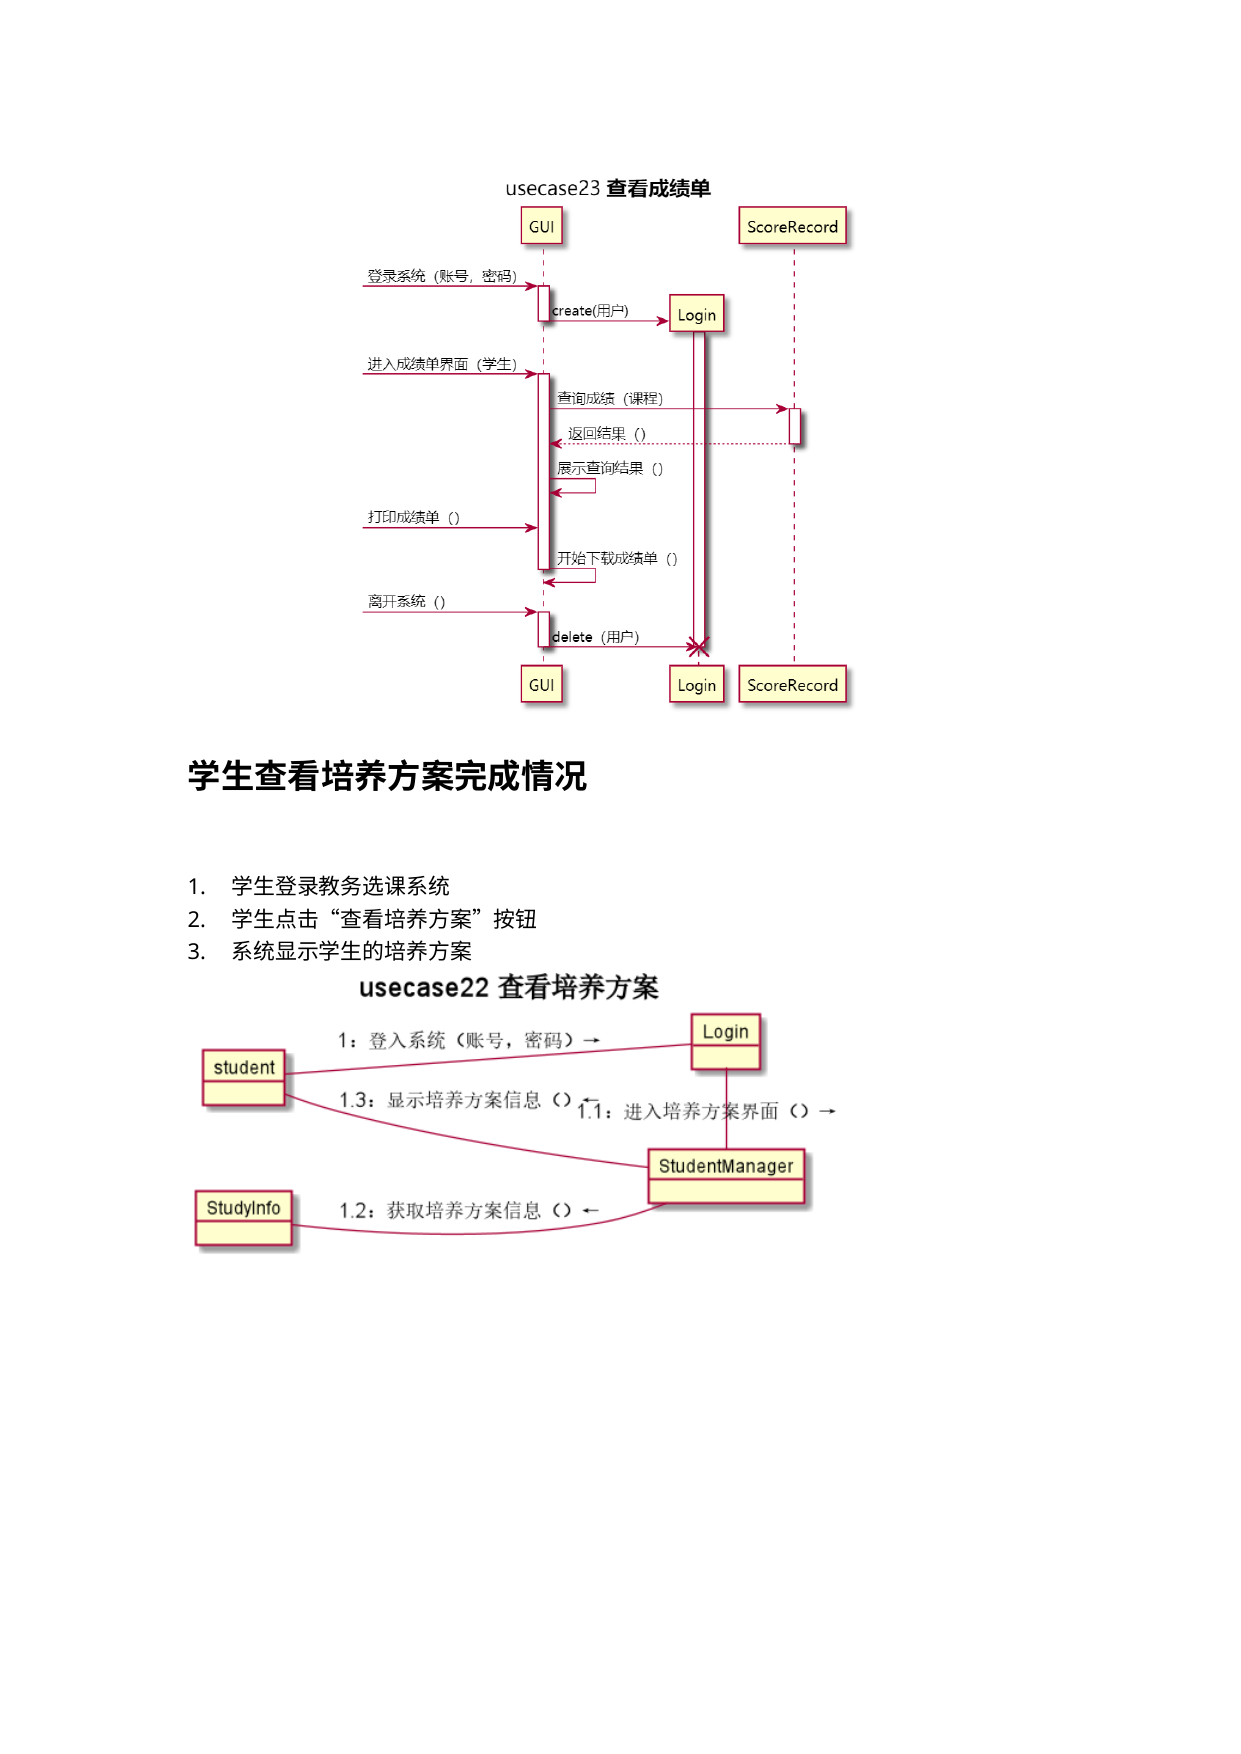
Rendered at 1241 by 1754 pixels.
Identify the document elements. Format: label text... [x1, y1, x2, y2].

text 3. 系统显示学生的培养方案 [187, 934, 1053, 966]
text 1. 学生登录教务选课系统 [187, 869, 1053, 901]
picture [187, 966, 853, 1260]
text 2. 学生点击“查看培养方案”按钮 [187, 901, 1053, 934]
subtitle 学生查看培养方案完成情况 [187, 742, 1053, 807]
picture [362, 162, 857, 714]
